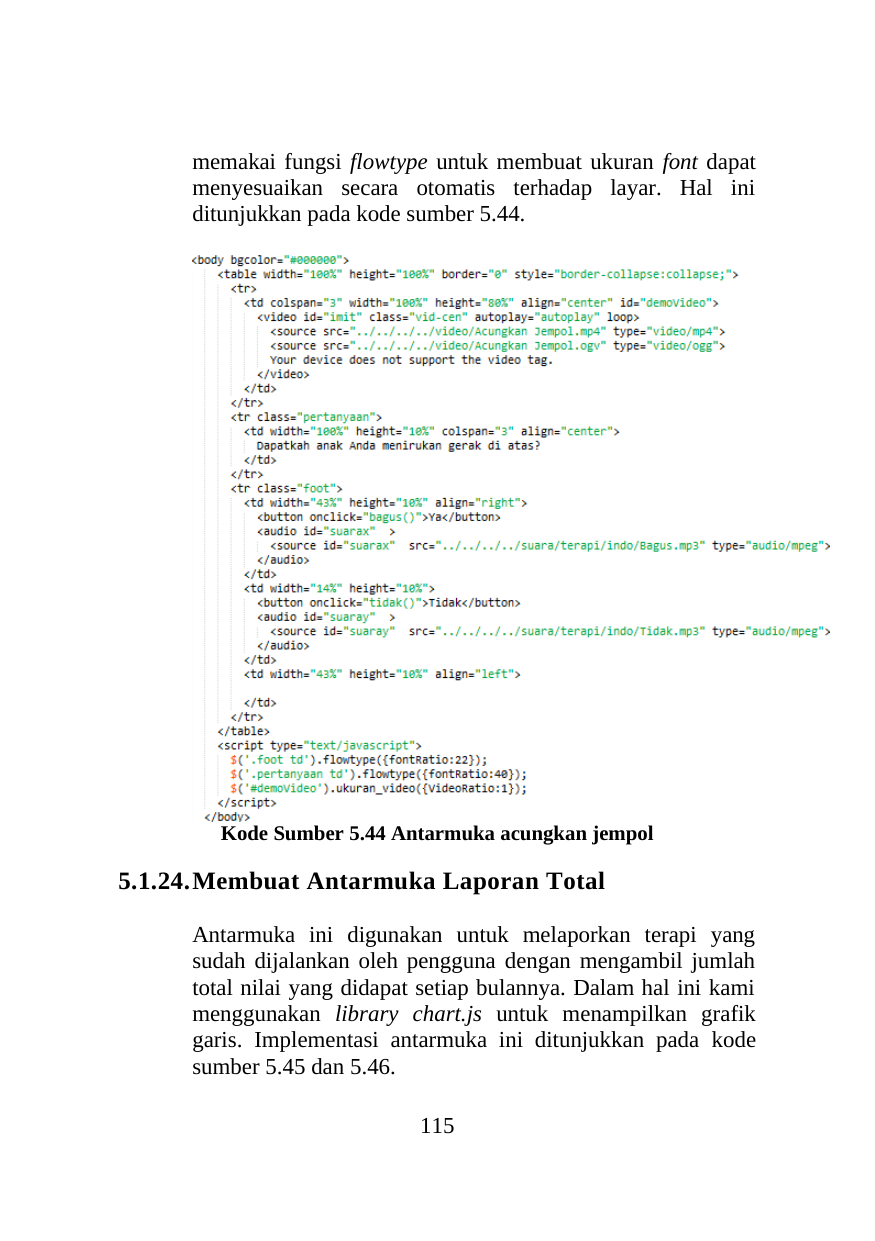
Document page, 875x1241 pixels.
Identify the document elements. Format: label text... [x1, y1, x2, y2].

picture [192, 253, 831, 822]
subtitle Membuat Antarmuka Laporan Total [118, 866, 756, 895]
text Antarmuka ini digunakan untuk melaporkan terapi yang sudah dijalankan oleh pengguna dengan mengambil jumlah total nilai yang didapat setiap bulannya. Dalam hal ini kami menggunakan library chart.js untuk menampilkan grafik garis. Implementasi antarmuka ini ditunjukkan pada kode sumber 5.45 dan 5.46. [192, 921, 756, 1079]
text Kode Sumber 5.44 Antarmuka acungkan jempol [118, 821, 756, 845]
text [192, 148, 756, 227]
